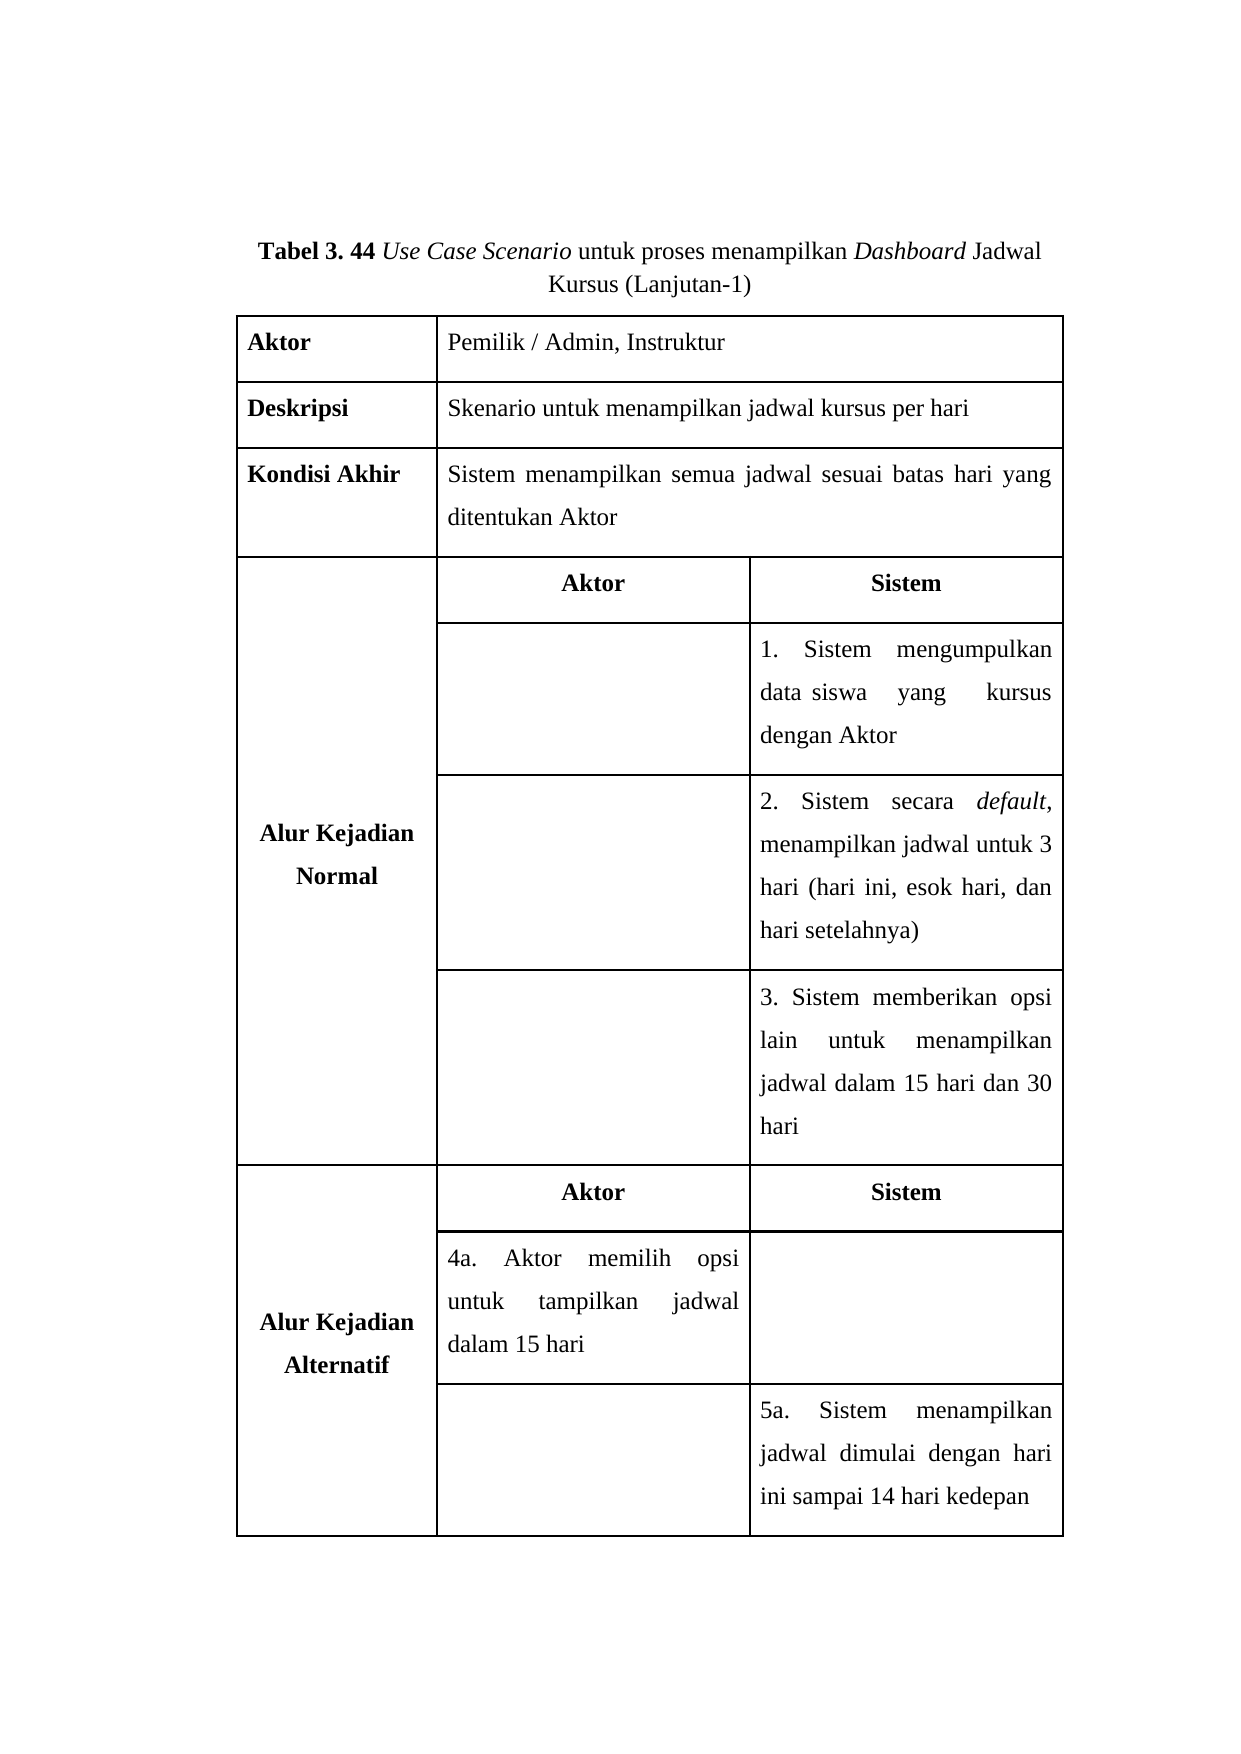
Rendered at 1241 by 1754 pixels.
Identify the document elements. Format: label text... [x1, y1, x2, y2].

table_cell Skenario untuk menampilkan jadwal kursus per hari [438, 383, 1062, 447]
table_cell [751, 1233, 1062, 1382]
table_cell [438, 776, 749, 969]
table_cell 2. Sistem secara default, menampilkan jadwal untuk 3 hari (hari ini, esok hari, dan hari setelahnya) [751, 776, 1062, 969]
table_cell 1. Sistem mengumpulkan data siswa yang kursus dengan Aktor [751, 624, 1062, 774]
table_cell Sistem [751, 1166, 1062, 1230]
table_cell Kondisi Akhir [238, 449, 436, 556]
table_cell Deskripsi [238, 383, 436, 447]
text Tabel 3. 44 Use Case Scenario untuk proses menampilkan Dashboard Jadwal Kursus (Lanjutan-1) [236, 236, 1063, 298]
table_cell [438, 1385, 749, 1535]
table_cell Aktor [438, 1166, 749, 1230]
table_cell [438, 971, 749, 1164]
table_cell Sistem [751, 558, 1062, 622]
table_header Aktor [238, 317, 436, 381]
table_header Pemilik / Admin, Instruktur [438, 317, 1062, 381]
table_cell Sistem menampilkan semua jadwal sesuai batas hari yang ditentukan Aktor [438, 449, 1062, 556]
table_cell Aktor [438, 558, 749, 622]
table_cell Alur Kejadian Normal [238, 558, 436, 1164]
table_cell Alur Kejadian Alternatif [238, 1166, 436, 1535]
table_cell 5a. Sistem menampilkan jadwal dimulai dengan hari ini sampai 14 hari kedepan [751, 1385, 1062, 1535]
table_cell [438, 624, 749, 774]
table_cell 3. Sistem memberikan opsi lain untuk menampilkan jadwal dalam 15 hari dan 30 hari [751, 971, 1062, 1164]
table_cell 4a. Aktor memilih opsi untuk tampilkan jadwal dalam 15 hari [438, 1233, 749, 1382]
